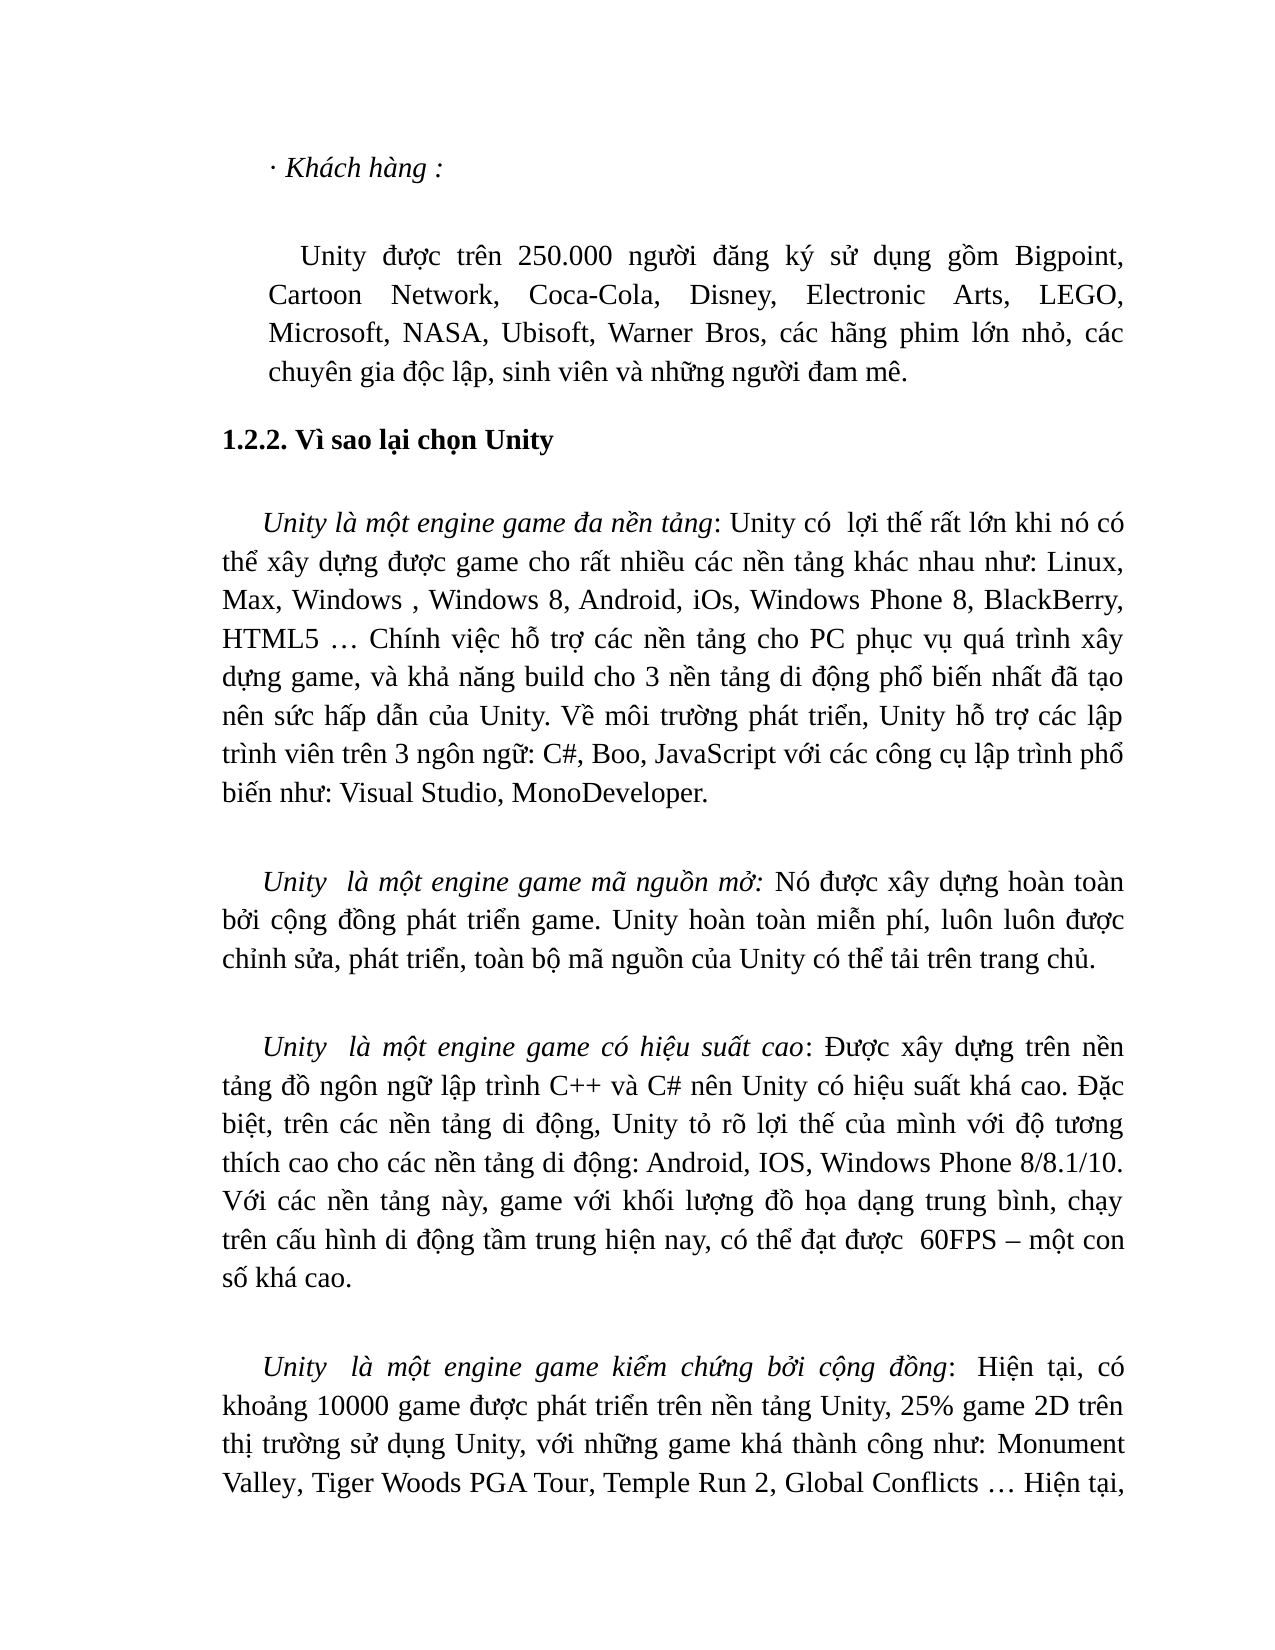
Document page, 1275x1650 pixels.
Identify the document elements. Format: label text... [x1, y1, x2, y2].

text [222, 1349, 1125, 1498]
text · Khách hàng : [268, 150, 1125, 183]
text Unity được trên 250.000 người đăng ký sử dụng gồm Bigpoint, Cartoon Network, Coca-Cola, Disney, Electronic Arts, LEGO, Microsoft, NASA, Ubisoft, Warner Bros, các hãng phim lớn nhỏ, các chuyên gia độc lập, sinh viên và những người đam mê. [268, 238, 1125, 388]
text Unity là một engine game có hiệu suất cao: Được xây dựng trên nền tảng đồ ngôn ngữ lập trình C++ và C# nên Unity có hiệu suất khá cao. Đặc biệt, trên các nền tảng di động, Unity tỏ rõ lợi thế của mình với độ tương thích cao cho các nền tảng di động: Android, IOS, Windows Phone 8/8.1/10. Với các nền tảng này, game với khối lượng đồ họa dạng trung bình, chạy trên cấu hình di động tầm trung hiện nay, có thể đạt được 60FPS – một con số khá cao. [222, 1029, 1125, 1294]
text Unity là một engine game đa nền tảng: Unity có lợi thế rất lớn khi nó có thể xây dựng được game cho rất nhiều các nền tảng khác nhau như: Linux, Max, Windows , Windows 8, Android, iOs, Windows Phone 8, BlackBerry, HTML5 … Chính việc hỗ trợ các nền tảng cho PC phục vụ quá trình xây dựng game, và khả năng build cho 3 nền tảng di động phổ biến nhất đã tạo nên sức hấp dẫn của Unity. Về môi trường phát triển, Unity hỗ trợ các lập trình viên trên 3 ngôn ngữ: C#, Boo, JavaScript với các công cụ lập trình phổ biến như: Visual Studio, MonoDeveloper. [222, 505, 1125, 809]
subtitle 1.2.2. Vì sao lại chọn Unity [222, 422, 1125, 455]
text Unity là một engine game mã nguồn mở: Nó được xây dựng hoàn toàn bởi cộng đồng phát triển game. Unity hoàn toàn miễn phí, luôn luôn được chỉnh sửa, phát triển, toàn bộ mã nguồn của Unity có thể tải trên trang chủ. [222, 864, 1125, 974]
